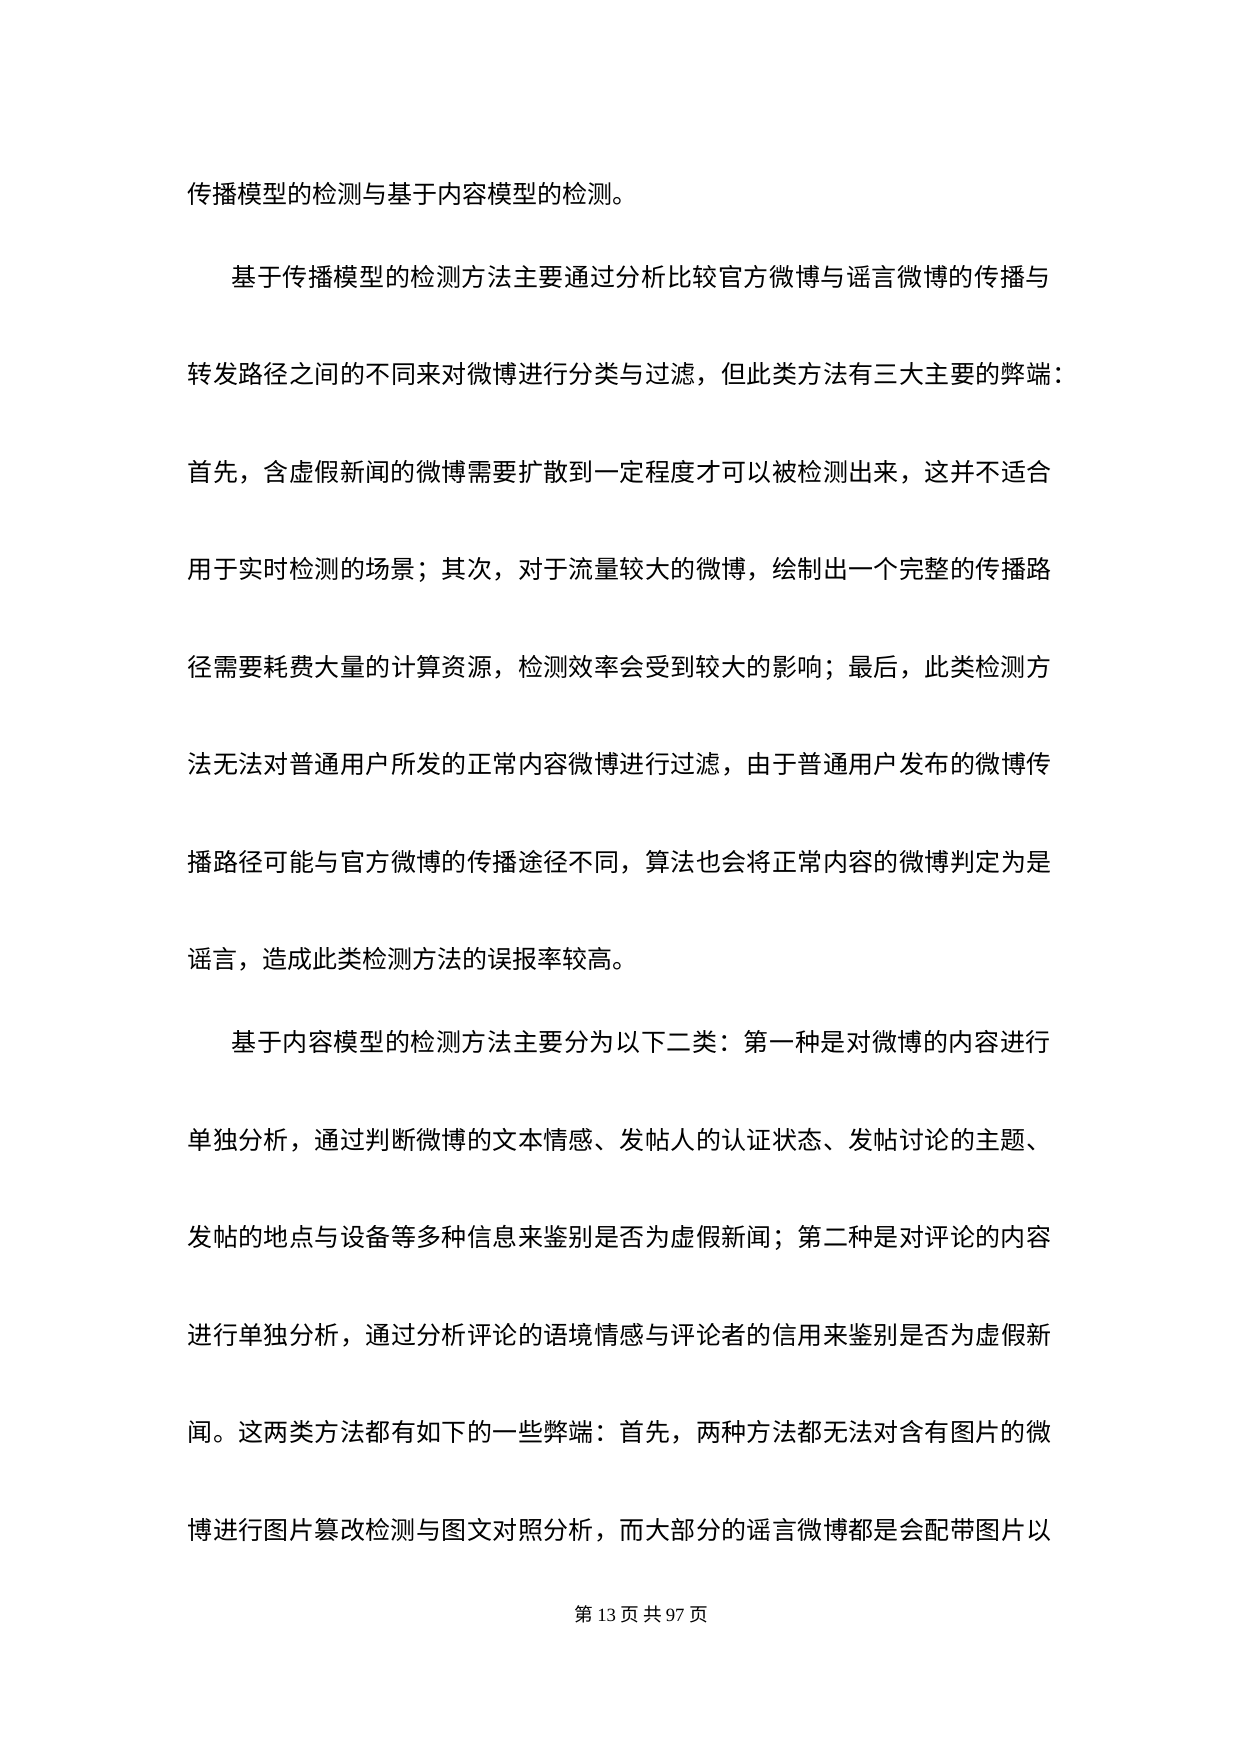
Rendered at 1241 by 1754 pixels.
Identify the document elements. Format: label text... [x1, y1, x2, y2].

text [187, 160, 1053, 225]
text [187, 1008, 1053, 1561]
text 基于传播模型的检测方法主要通过分析比较官方微博与谣言微博的传播与转发路径之间的不同来对微博进行分类与过滤，但此类方法有三大主要的弊端：首先，含虚假新闻的微博需要扩散到一定程度才可以被检测出来，这并不适合用于实时检测的场景；其次，对于流量较大的微博，绘制出一个完整的传播路径需要耗费大量的计算资源，检测效率会受到较大的影响；最后，此类检测方法无法对普通用户所发的正常内容微博进行过滤，由于普通用户发布的微博传播路径可能与官方微博的传播途径不同，算法也会将正常内容的微博判定为是谣言，造成此类检测方法的误报率较高。 [187, 243, 1053, 990]
